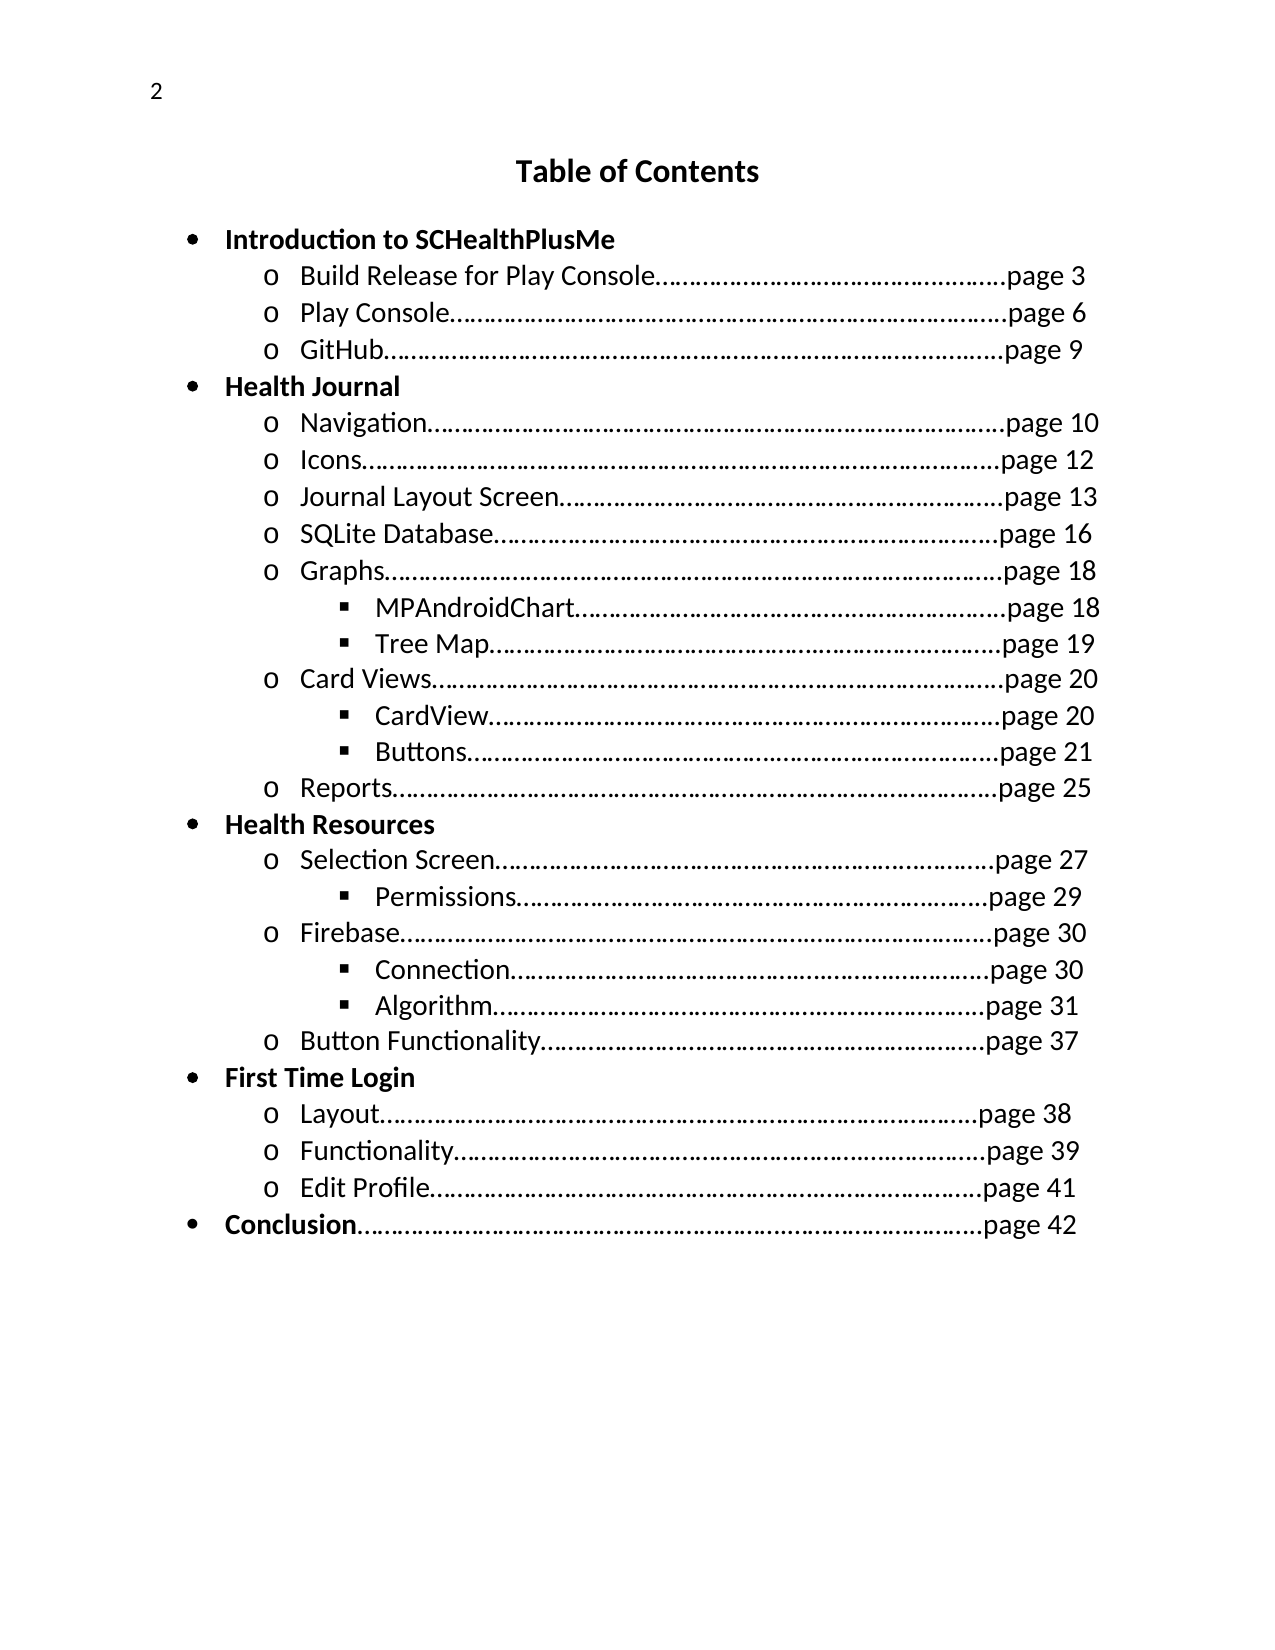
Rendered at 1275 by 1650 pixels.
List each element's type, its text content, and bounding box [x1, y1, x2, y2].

list Icons…………………………………………………………………………………..page 12 [262, 441, 1125, 478]
text Table of Contents [150, 150, 1125, 221]
list First Time Login [187, 1059, 1125, 1095]
list Journal Layout Screen……………………………………………….………..page 13 [262, 478, 1125, 515]
list Conclusion……………………………………………………….………………………..page 42 [187, 1206, 1125, 1242]
list GitHub………………………………………………………………………..….…..page 9 [262, 331, 1125, 368]
list Introduction to SCHealthPlusMe [187, 221, 1125, 257]
list Navigation…………………………………………………………………………..page 10 [262, 404, 1125, 441]
list Tree Map………………………………………….…………….………..page 19 [337, 625, 1125, 660]
list Build Release for Play Console……………………………………..……..page 3 [262, 257, 1125, 294]
list Health Journal [187, 368, 1125, 404]
list Permissions……………………………………………….…….……..page 29 [337, 878, 1125, 914]
list Play Console………………………………………………………………………..page 6 [262, 294, 1125, 331]
list SQLite Database……………………………………….………………………..page 16 [262, 515, 1125, 552]
list Edit Profile………………………………………………….……….…………..page 41 [262, 1169, 1125, 1206]
list Health Resources [187, 806, 1125, 841]
list Graphs………………………………………………………………………………..page 18 [262, 552, 1125, 589]
list Selection Screen……………………………………………………...………..page 27 [262, 841, 1125, 878]
list Button Functionality………………………………….……………………..page 37 [262, 1022, 1125, 1059]
list Layout……………………………………………………………………………..page 38 [262, 1095, 1125, 1132]
list Reports…………………………………………….………………………………..page 25 [262, 769, 1125, 806]
list Firebase…………………………………………………….……….……………..page 30 [262, 914, 1125, 951]
list Algorithm………………………………………….…….……………..page 31 [337, 987, 1125, 1022]
list MPAndroidChart…………………………………..…………………..page 18 [337, 589, 1125, 625]
list Connection…………………………………….….……….…………..page 30 [337, 951, 1125, 987]
list Functionality…………………………………………………….….…………..page 39 [262, 1132, 1125, 1169]
list CardView…………………………….……………….…………………..page 20 [337, 697, 1125, 733]
list Buttons……………………………………….………………….………..page 21 [337, 733, 1125, 769]
list Card Views……………………………………………….……………….………..page 20 [262, 660, 1125, 697]
